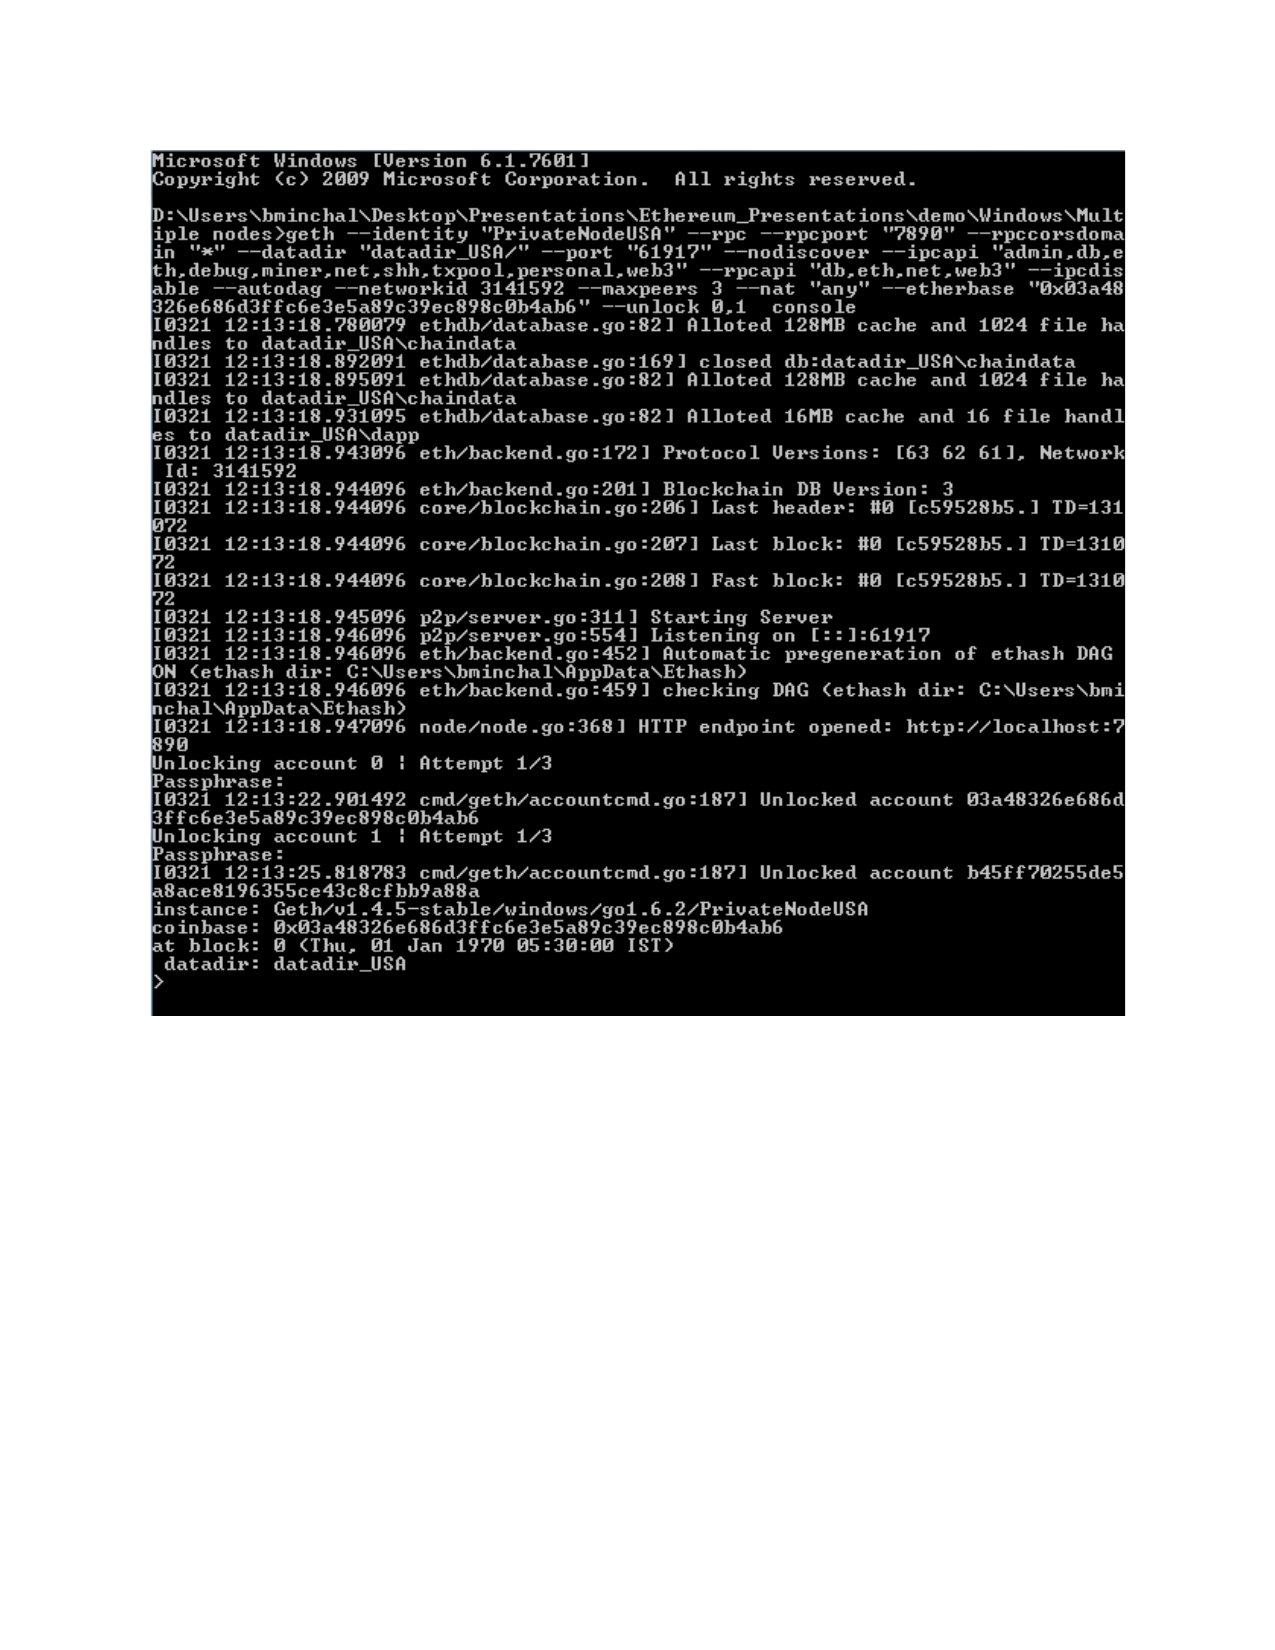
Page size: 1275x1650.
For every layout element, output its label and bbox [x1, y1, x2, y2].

picture [150, 150, 1125, 1016]
